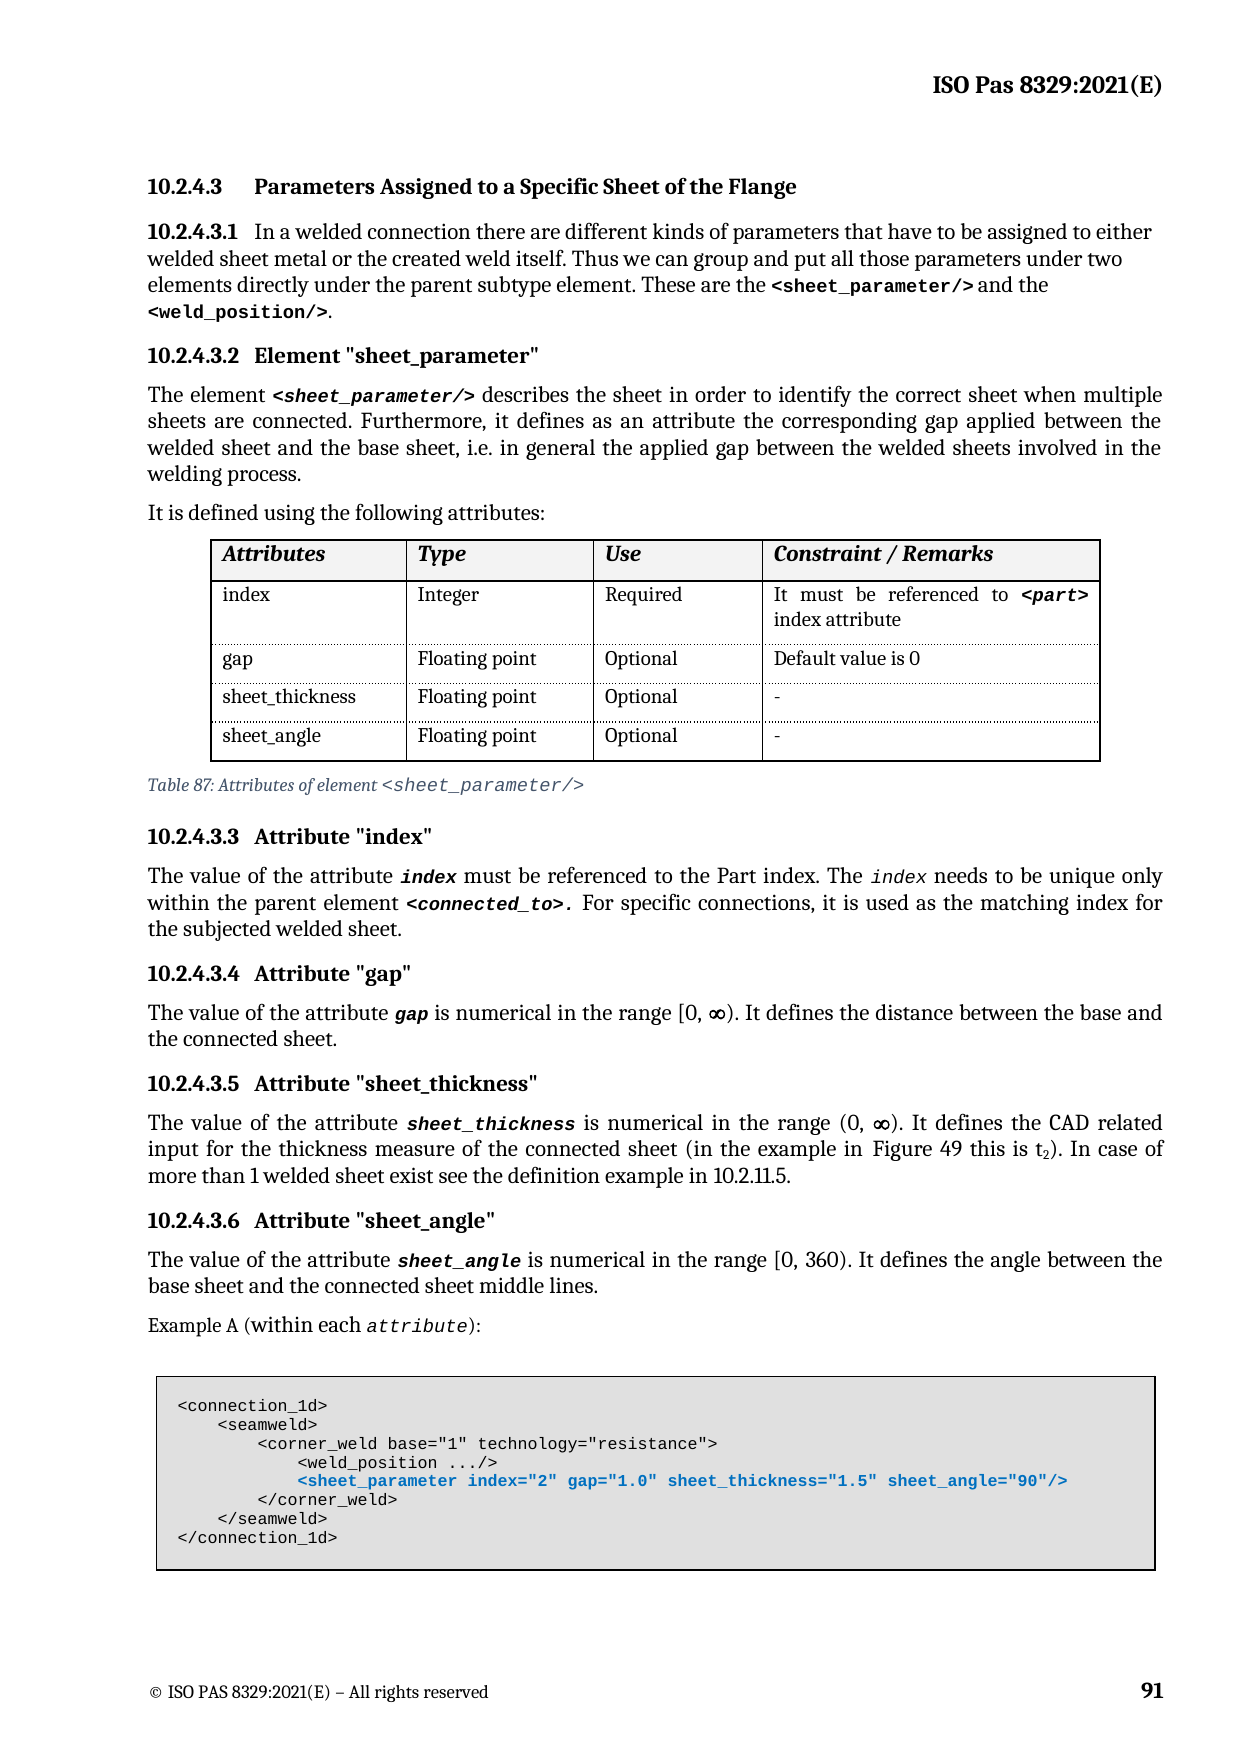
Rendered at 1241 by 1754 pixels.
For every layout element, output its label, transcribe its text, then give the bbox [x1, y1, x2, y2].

text The value of the attribute gap is numerical in the range [0, ). It defines the distance between the base and the connected sheet. [148, 999, 1163, 1052]
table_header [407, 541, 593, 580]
text <weld_position .../> [157, 1451, 1154, 1470]
text It is defined using the following attributes: [148, 500, 1163, 526]
subtitle Parameters Assigned to a Specific Sheet of the Flange [148, 174, 1163, 200]
subtitle Attribute "sheet_thickness" [148, 1071, 1163, 1097]
text <corner_weld base="1" technology="resistance"> [157, 1432, 1154, 1451]
subtitle Attribute "sheet_angle" [148, 1208, 1163, 1234]
text <connection_1d> [157, 1394, 1154, 1413]
text </seamweld> [157, 1508, 1154, 1526]
text The value of the attribute index must be referenced to the Part index. The index needs to be unique only within the parent element <connected_to>. For specific connections, it is used as the matching index for the subjected welded sheet. [148, 863, 1163, 942]
text </corner_weld> [157, 1489, 1154, 1508]
subtitle In a welded connection there are different kinds of parameters that have to be assigned to either welded sheet metal or the created weld itself. Thus we can group and put all those parameters under two elements directly under the parent subtype element. These are the <sheet_parameter/> and the <weld_position/>. [148, 219, 1163, 324]
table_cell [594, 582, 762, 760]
text <seamweld> [157, 1413, 1154, 1432]
text Example A (within each attribute): [148, 1312, 1163, 1338]
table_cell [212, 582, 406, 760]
subtitle Element "sheet_parameter" [148, 343, 1163, 369]
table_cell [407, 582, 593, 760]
text Table 87: Attributes of element <sheet_parameter/> [148, 774, 1163, 797]
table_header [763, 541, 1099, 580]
subtitle Attribute "gap" [148, 961, 1163, 987]
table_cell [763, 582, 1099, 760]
text <sheet_parameter index="2" gap="1.0" sheet_thickness="1.5" sheet_angle="90"/> [157, 1470, 1154, 1489]
text </connection_1d> [157, 1526, 1154, 1545]
subtitle Attribute "index" [148, 824, 1163, 850]
text The value of the attribute sheet_thickness is numerical in the range (0, ). It defines the CAD related input for the thickness measure of the connected sheet (in the example in this is t2). In case of more than 1 welded sheet exist see the definition example in 10.2.11.5. [148, 1110, 1163, 1189]
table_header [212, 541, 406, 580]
text The element <sheet_parameter/> describes the sheet in order to identify the correct sheet when multiple sheets are connected. Furthermore, it defines as an attribute the corresponding gap applied between the welded sheet and the base sheet, i.e. in general the applied gap between the welded sheets involved in the welding process. [148, 382, 1163, 487]
text The value of the attribute sheet_angle is numerical in the range [0, 360). It defines the angle between the base sheet and the connected sheet middle lines. [148, 1247, 1163, 1299]
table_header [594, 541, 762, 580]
